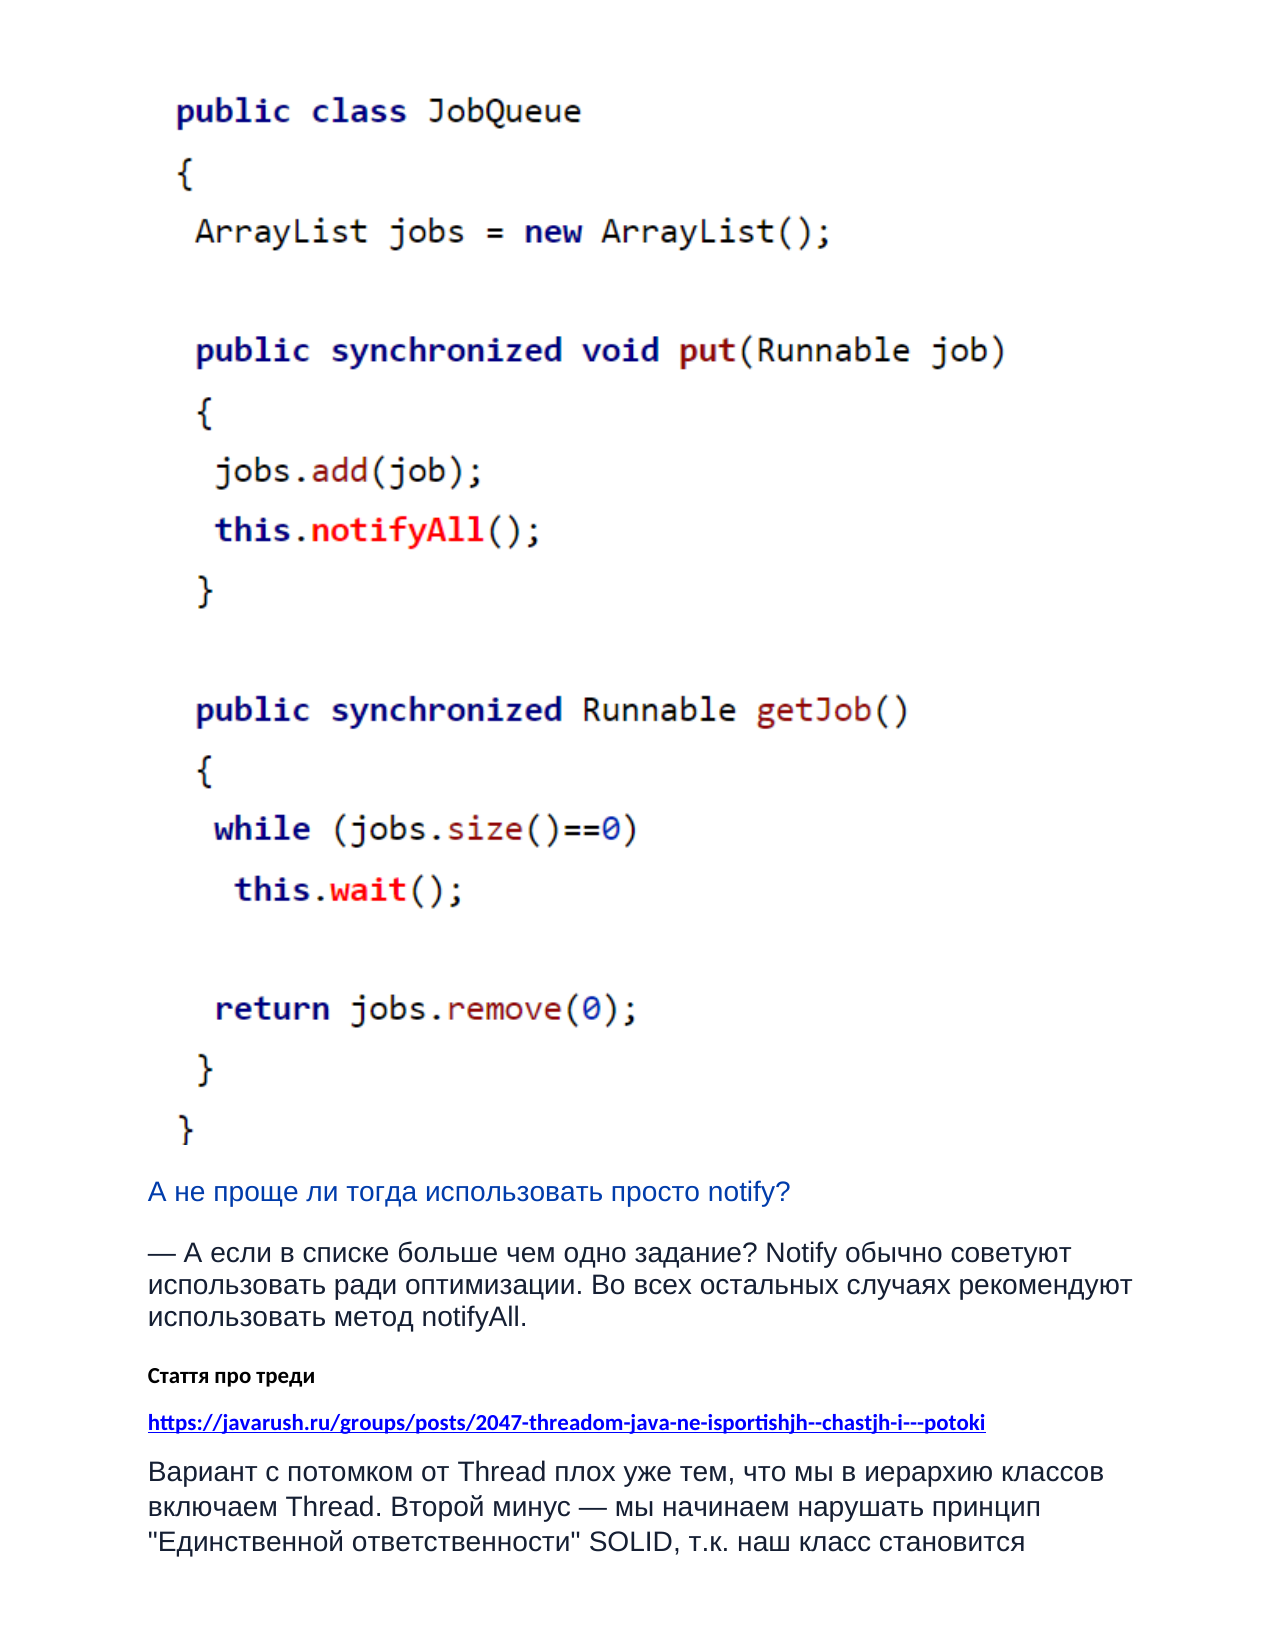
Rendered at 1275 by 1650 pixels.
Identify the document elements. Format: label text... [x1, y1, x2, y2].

text https://javarush.ru/groups/posts/2047-threadom-java-ne-isportishjh--chastjh-i---potoki [148, 1408, 1186, 1436]
text Стаття про треди [148, 1361, 1186, 1389]
text А не проще ли тогда использовать просто notify? [148, 1175, 1186, 1207]
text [148, 1455, 1186, 1557]
picture [147, 88, 1020, 1145]
text — А если в списке больше чем одно задание? Notify обычно советуют использовать ради оптимизации. Во всех остальных случаях рекомендуют использовать метод notifyAll. [148, 1236, 1186, 1333]
